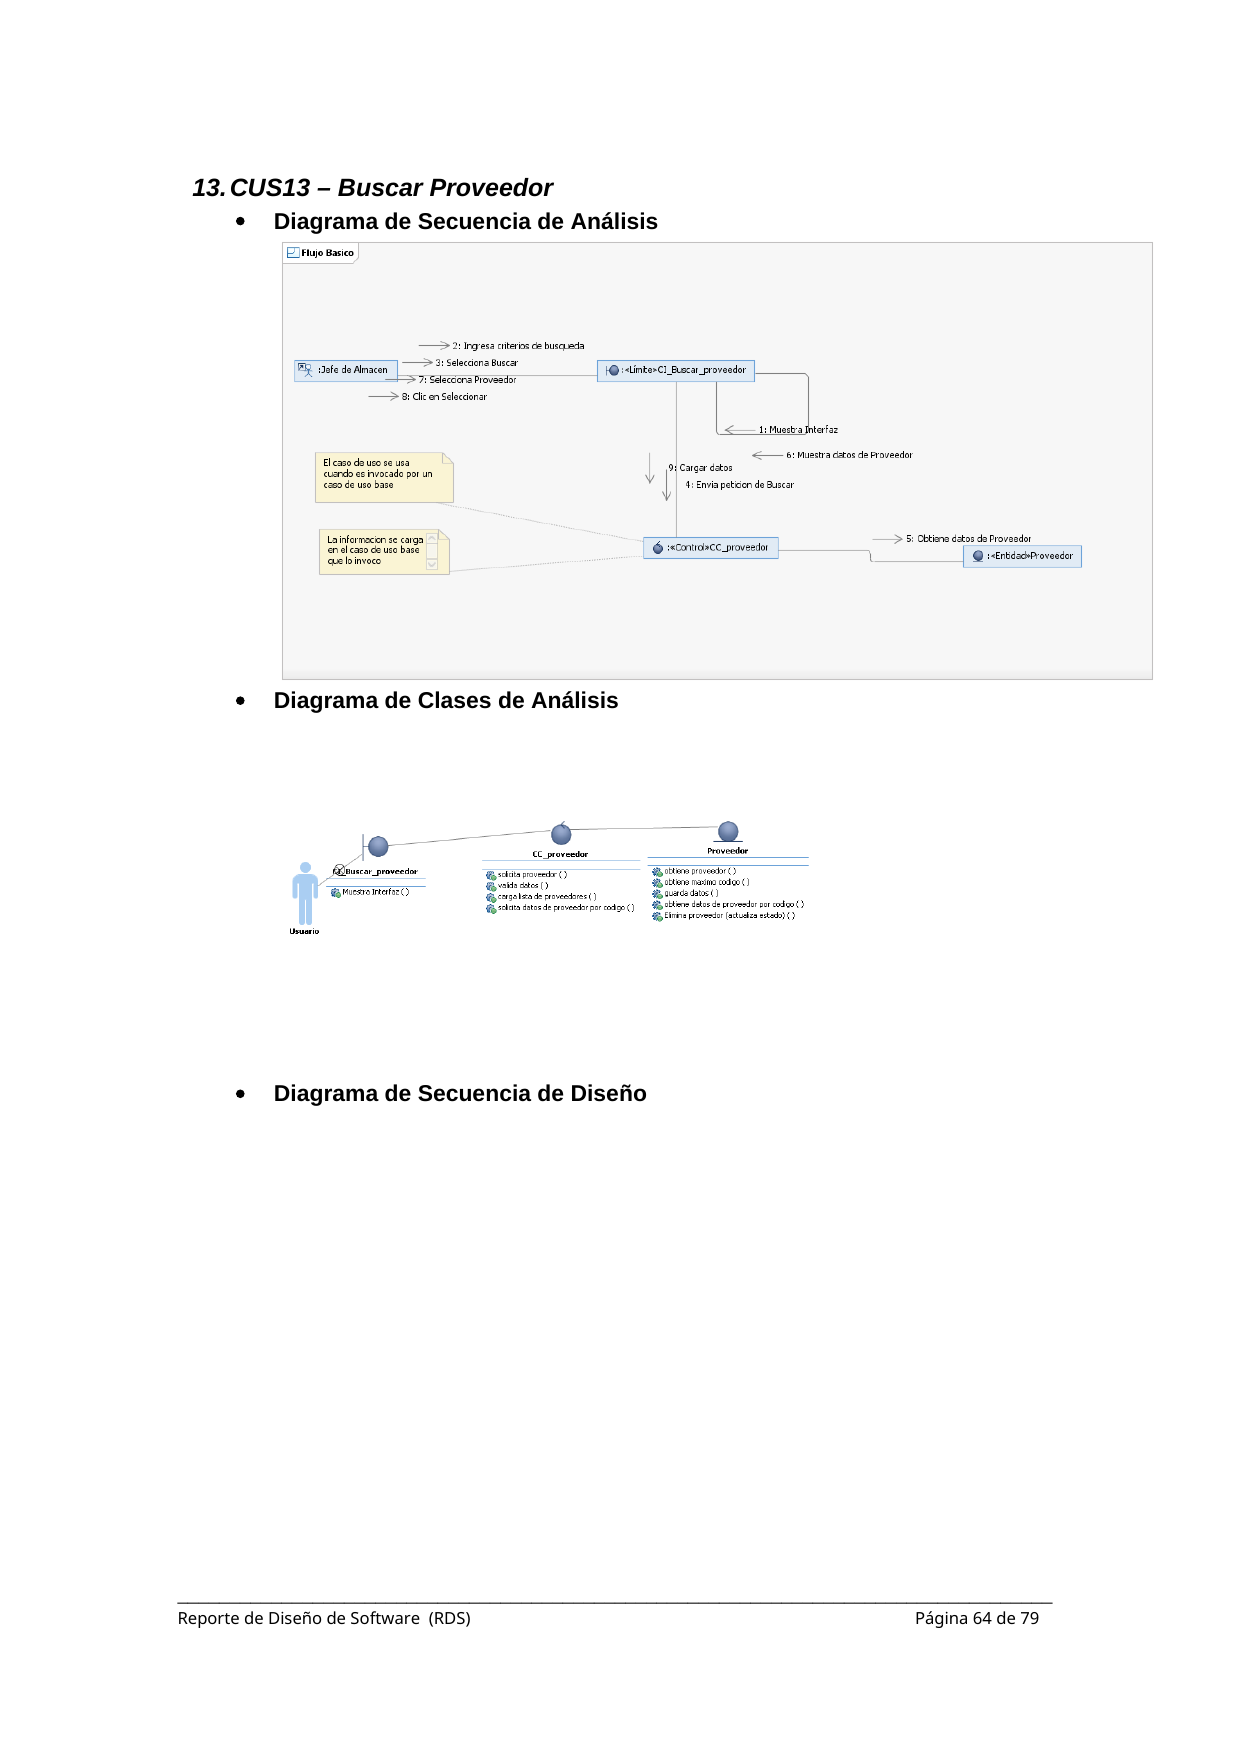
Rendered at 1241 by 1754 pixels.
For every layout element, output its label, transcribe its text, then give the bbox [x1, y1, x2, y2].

picture [273, 740, 876, 1054]
list Diagrama de Secuencia de Diseño [236, 1080, 1063, 1107]
list Diagrama de Secuencia de Análisis [236, 208, 1063, 234]
list Diagrama de Clases de Análisis [236, 687, 1063, 714]
subtitle CUS13 – Buscar Proveedor [192, 173, 1063, 201]
